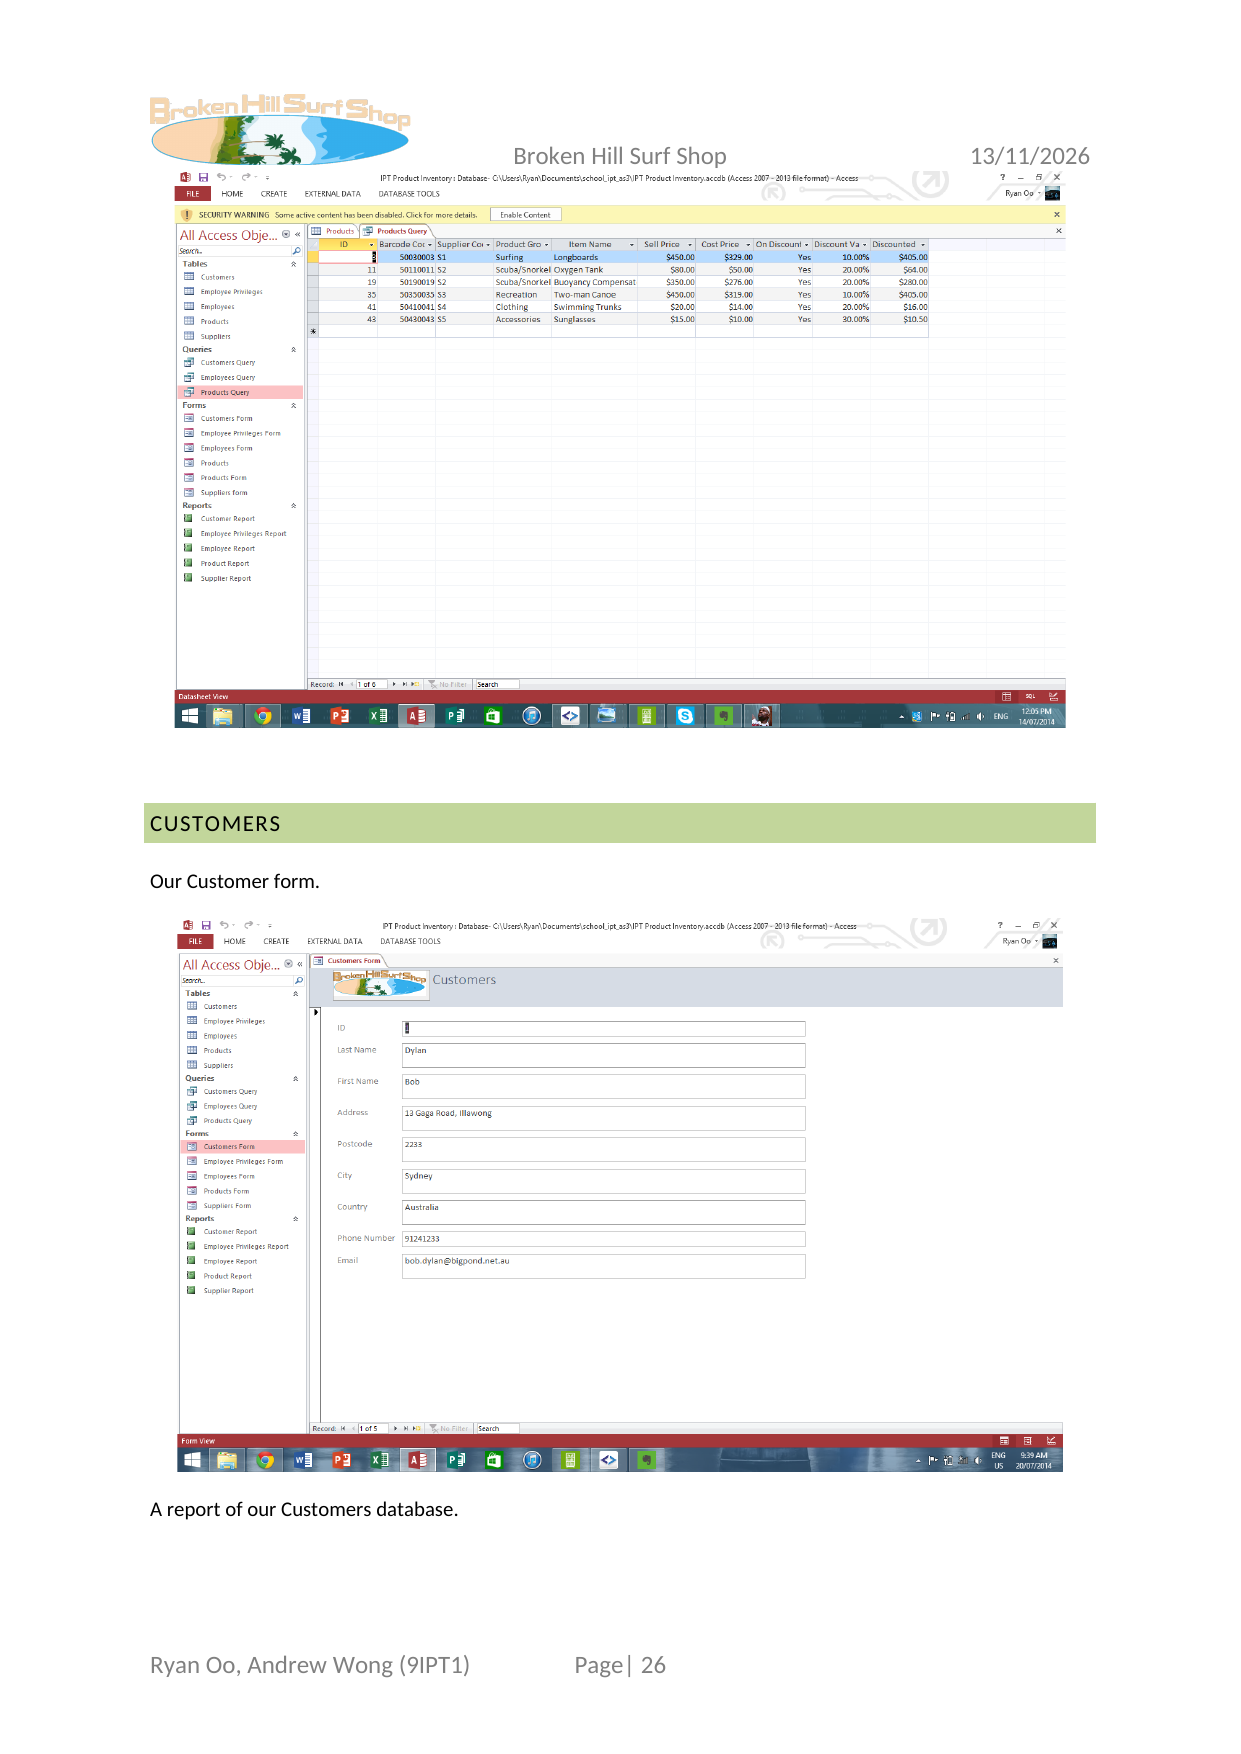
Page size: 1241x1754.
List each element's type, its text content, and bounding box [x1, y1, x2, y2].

text Our Customer form. [150, 868, 1090, 893]
text A report of our Customers database. [150, 1496, 1090, 1522]
picture [177, 918, 1063, 1472]
picture [174, 171, 1066, 728]
subtitle Customers [150, 809, 1090, 837]
